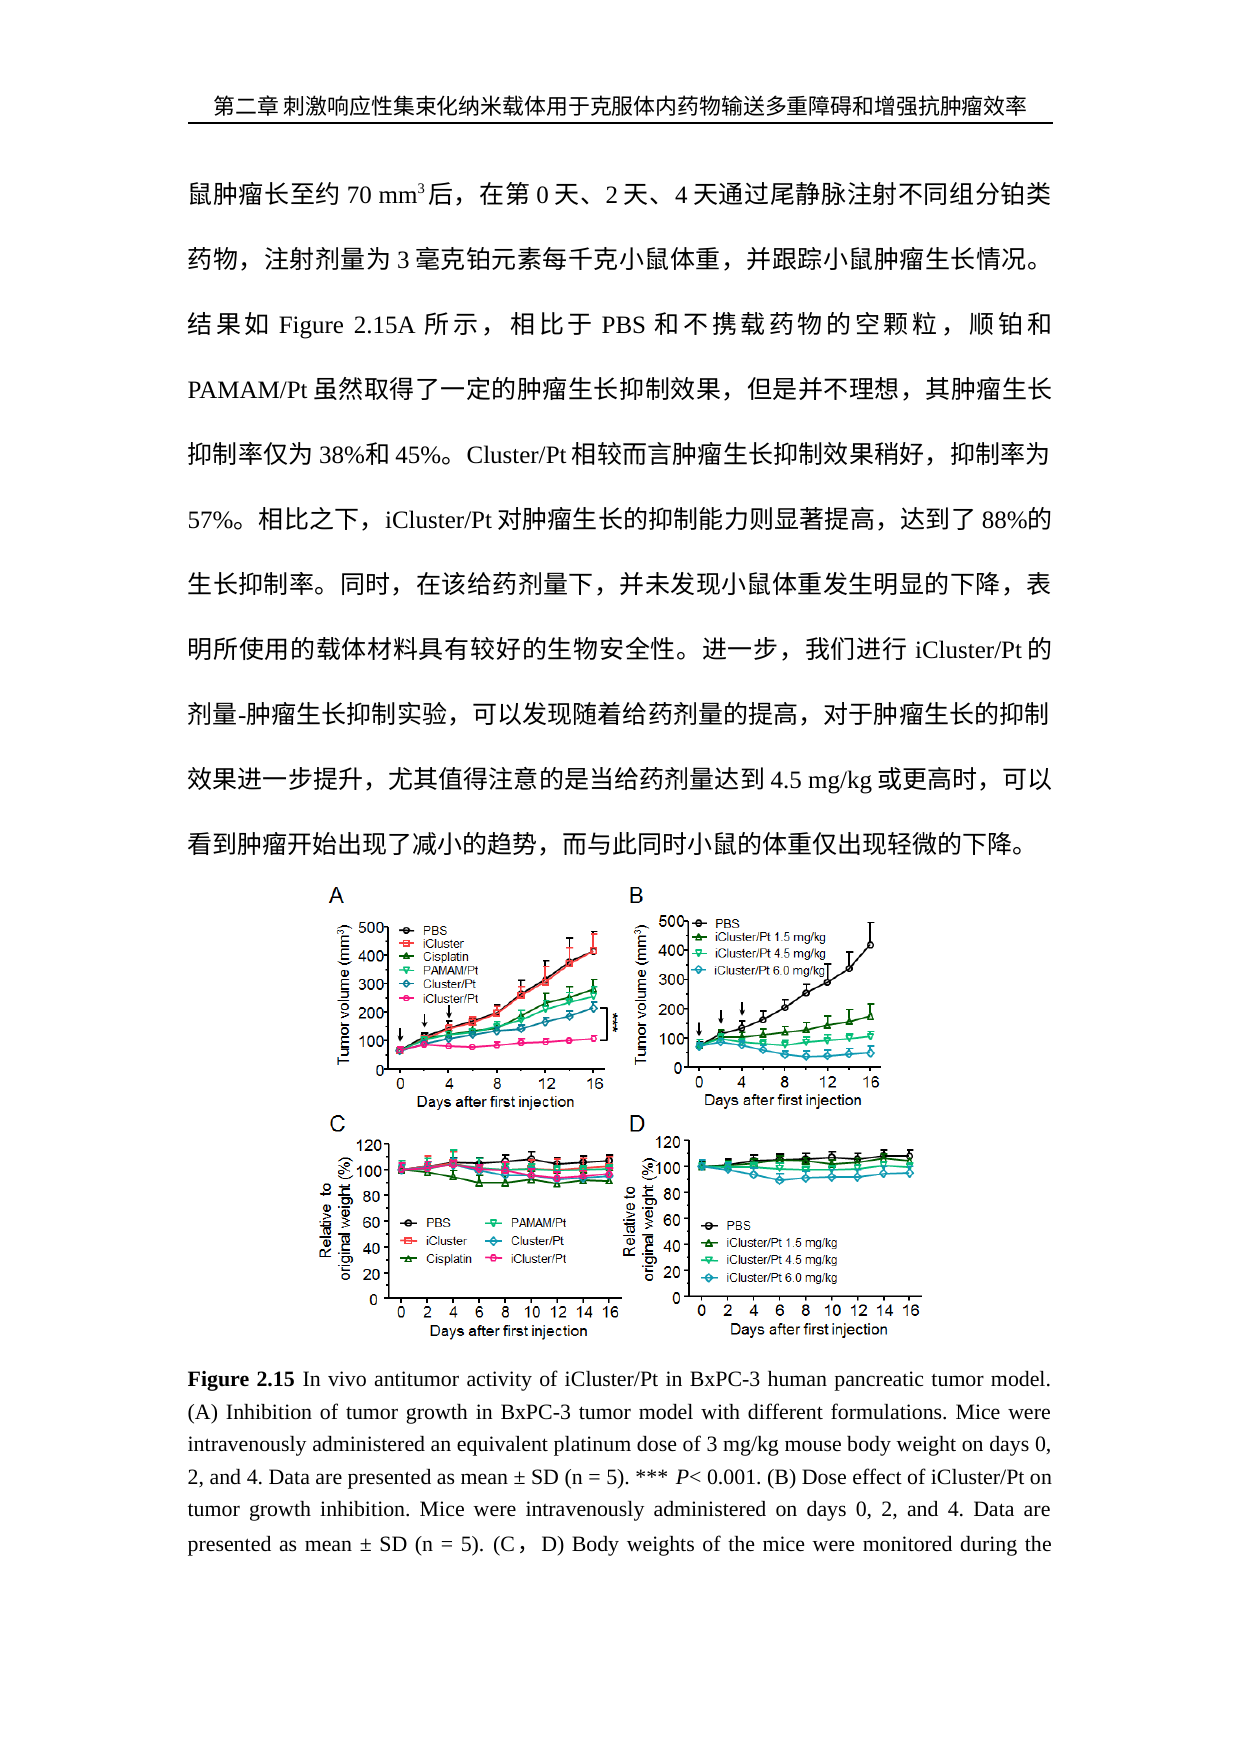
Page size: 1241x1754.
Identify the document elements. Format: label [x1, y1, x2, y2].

text [187, 160, 1053, 875]
picture [311, 875, 929, 1348]
text [187, 1363, 1053, 1558]
